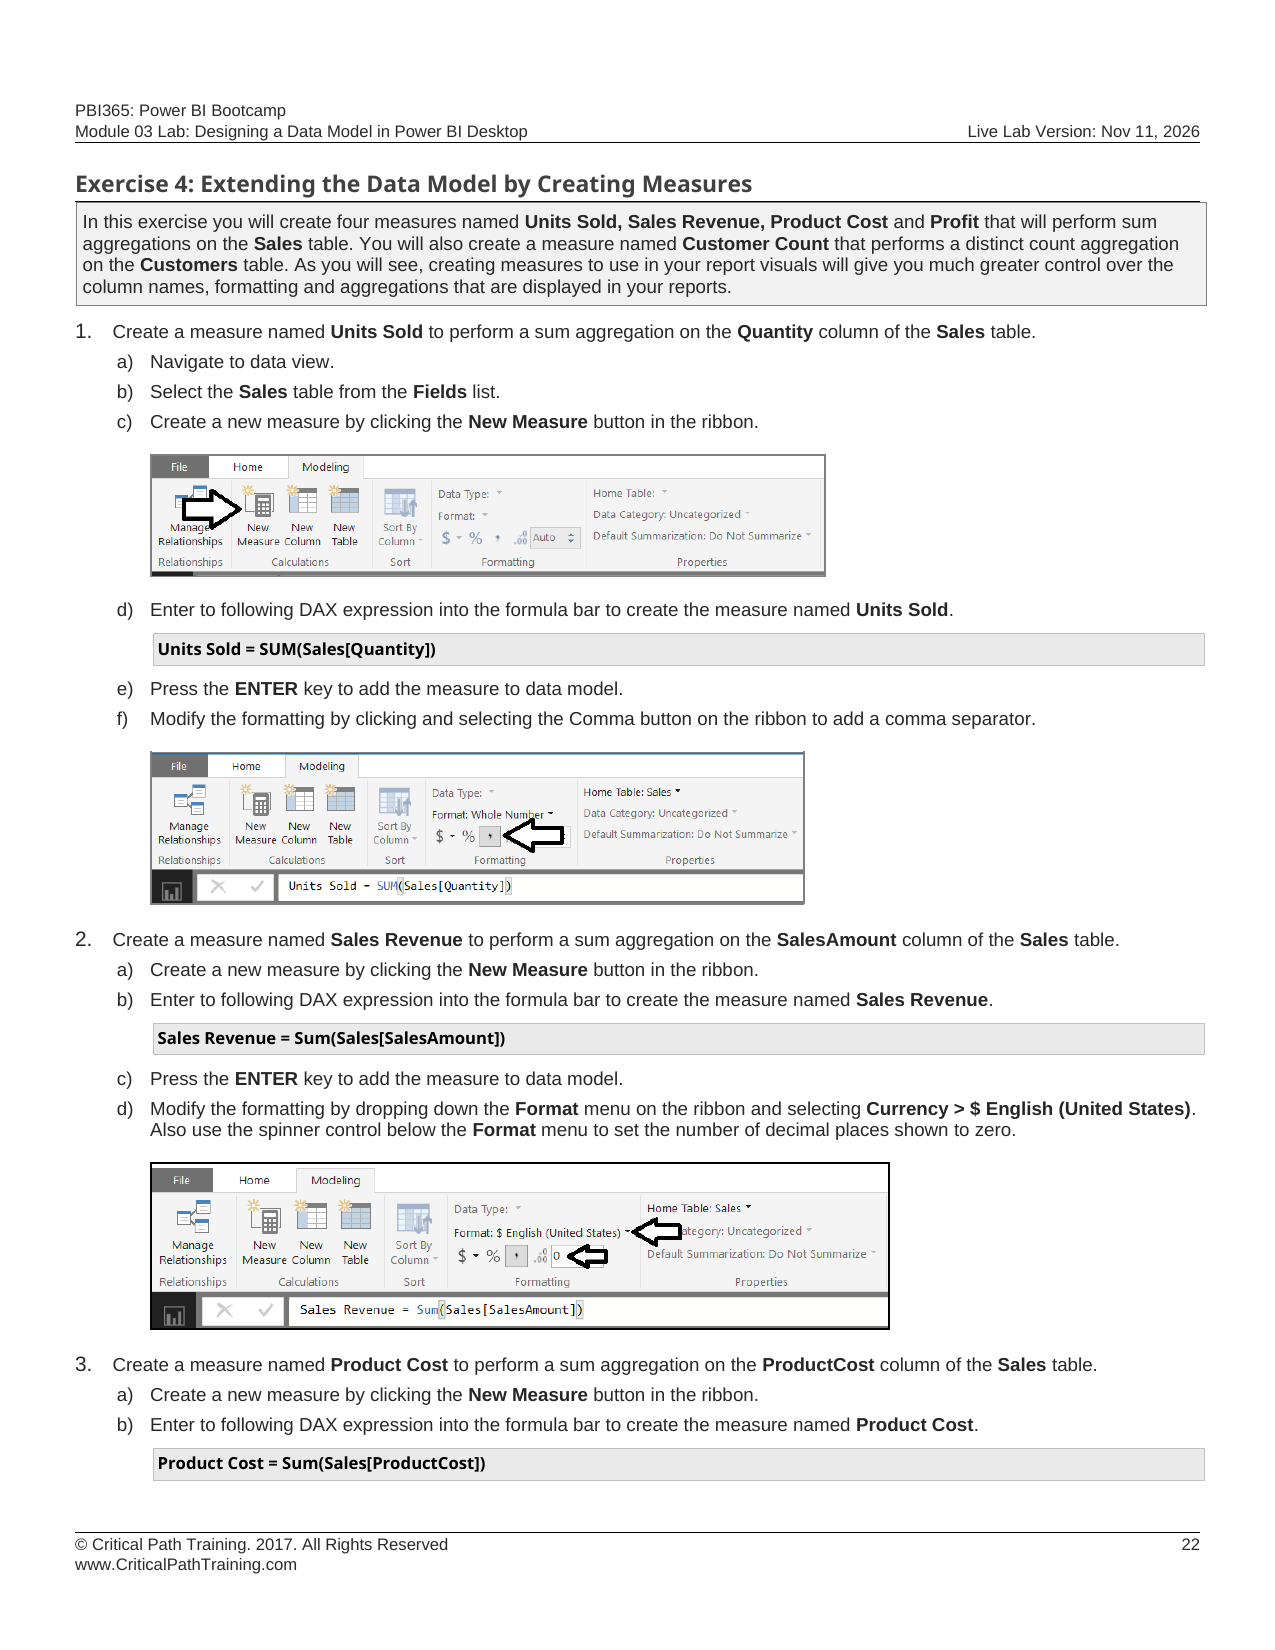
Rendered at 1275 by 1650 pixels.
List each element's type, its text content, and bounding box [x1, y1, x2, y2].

text Units Sold = SUM(Sales[Quantity]) [154, 634, 1204, 665]
list Select the Sales table from the Fields list. [117, 381, 1200, 402]
text Sales Revenue = Sum(Sales[SalesAmount]) [154, 1024, 1204, 1054]
text Enter to following DAX expression into the formula bar to create the measure named Units Sold. [117, 599, 1200, 621]
subtitle Exercise 4: Extending the Data Model by Creating Measures [75, 168, 1200, 201]
text Press the ENTER key to add the measure to data model. [117, 678, 1200, 700]
text Create a measure named Sales Revenue to perform a sum aggregation on the SalesAmount column of the Sales table. [75, 926, 1200, 950]
text Create a measure named Product Cost to perform a sum aggregation on the ProductCost column of the Sales table. [75, 1352, 1200, 1376]
picture [152, 753, 803, 903]
text Modify the formatting by dropping down the Format menu on the ribbon and selecting Currency > $ English (United States). Also use the spinner control below the Format menu to set the number of decimal places shown to zero. [117, 1097, 1200, 1140]
picture [152, 1164, 888, 1328]
list Create a new measure by clicking the New Measure button in the ribbon. [117, 959, 1200, 980]
text Enter to following DAX expression into the formula bar to create the measure named Sales Revenue. [117, 988, 1200, 1010]
list Navigate to data view. [117, 351, 1200, 372]
text Enter to following DAX expression into the formula bar to create the measure named Product Cost. [117, 1414, 1200, 1435]
text Press the ENTER key to add the measure to data model. [117, 1067, 1200, 1089]
text In this exercise you will create four measures named Units Sold, Sales Revenue, Product Cost and Profit that will perform sum aggregations on the Sales table. You will also create a measure named Customer Count that performs a distinct count aggregation on the Customers table. As you will see, creating measures to use in your report visuals will give you much greater control over the column names, formatting and aggregations that are displayed in your reports. [77, 203, 1206, 305]
text Product Cost = Sum(Sales[ProductCost]) [154, 1449, 1204, 1480]
list Create a new measure by clicking the New Measure button in the ribbon. [117, 411, 1200, 432]
list Create a measure named Units Sold to perform a sum aggregation on the Quantity column of the Sales table. [75, 318, 1200, 342]
picture [152, 456, 824, 576]
text Modify the formatting by clicking and selecting the Comma button on the ribbon to add a comma separator. [117, 708, 1200, 729]
list Create a new measure by clicking the New Measure button in the ribbon. [117, 1384, 1200, 1406]
